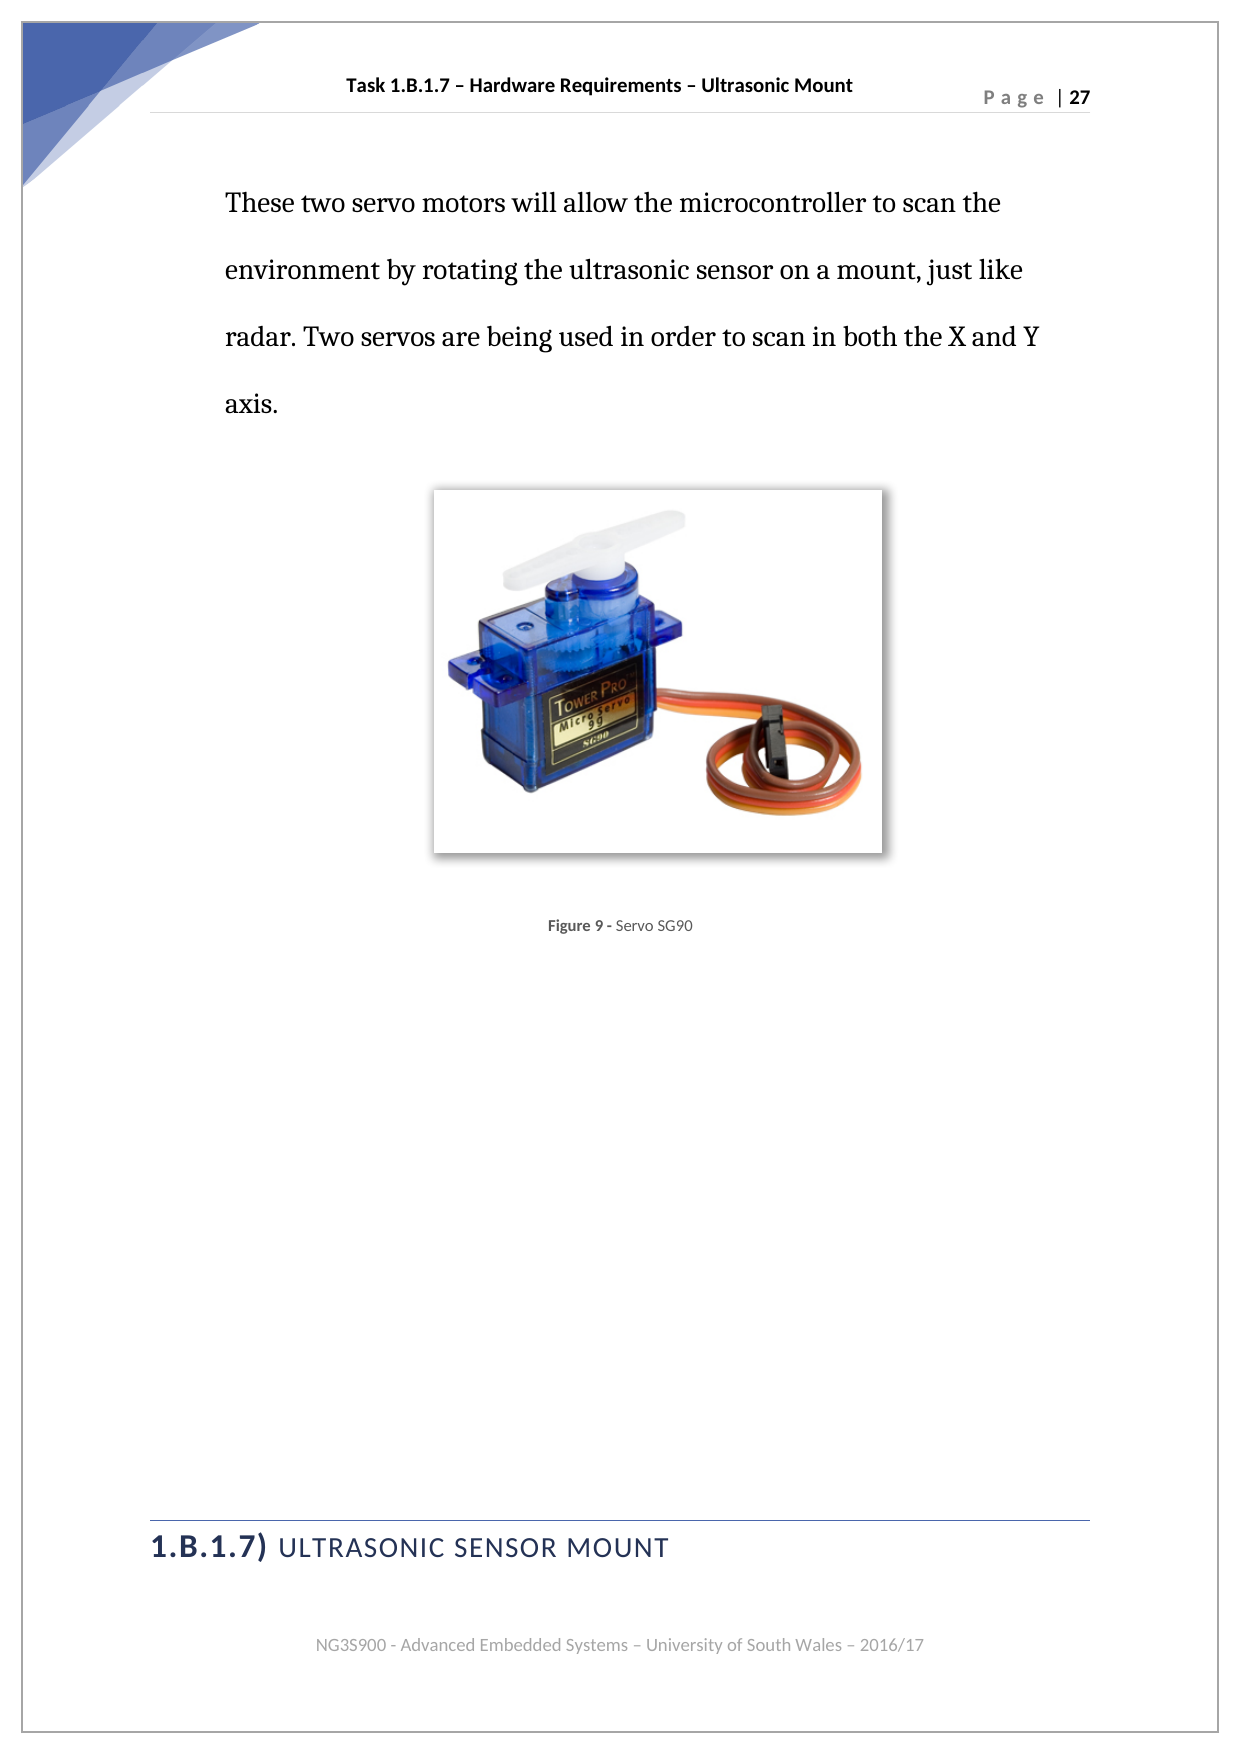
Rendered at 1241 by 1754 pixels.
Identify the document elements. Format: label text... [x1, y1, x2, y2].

picture [23, 23, 264, 190]
text These two servo motors will allow the microcontroller to scan the environment by rotating the ultrasonic sensor on a mount, just like radar. Two servos are being used in order to scan in both the X and Y axis. [225, 186, 1090, 421]
picture [434, 490, 882, 853]
text Figure 9 - Servo SG90 [150, 915, 1090, 935]
subtitle 1.B.1.7) Ultrasonic Sensor Mount [150, 1521, 1090, 1566]
